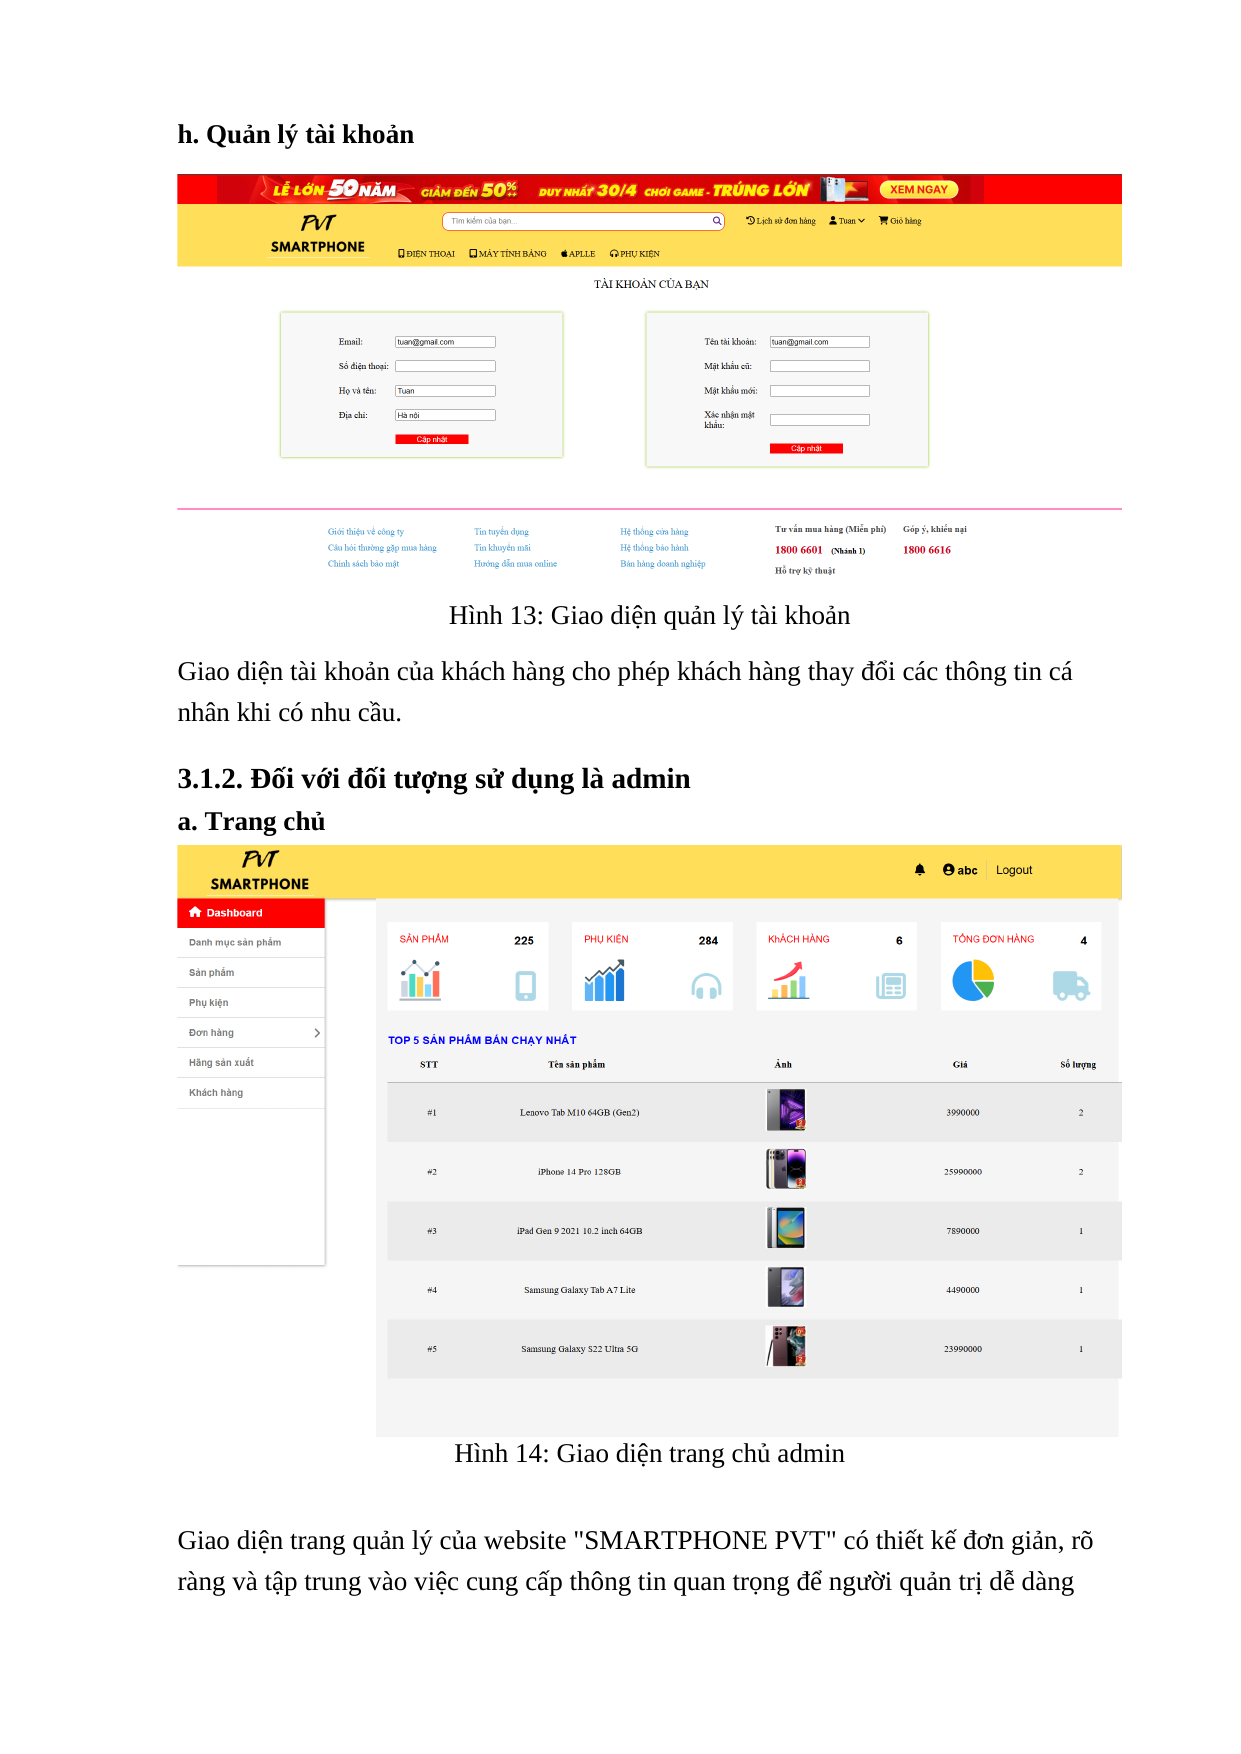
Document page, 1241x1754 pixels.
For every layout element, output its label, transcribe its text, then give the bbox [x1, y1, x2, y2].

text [177, 1524, 1122, 1596]
text Giao diện tài khoản của khách hàng cho phép khách hàng thay đổi các thông tin cá nhân khi có nhu cầu. [177, 655, 1122, 727]
text Hình 14: Giao diện trang chủ admin [177, 1437, 1122, 1468]
text a. Trang chủ [177, 805, 1122, 836]
text h. Quản lý tài khoản [177, 118, 1122, 149]
text Hình 13: Giao diện quản lý tài khoản [177, 599, 1122, 630]
text 3.1.2. Đối với đối tượng sử dụng là admin [177, 761, 1122, 795]
picture [177, 845, 1122, 1437]
picture [177, 174, 1122, 575]
